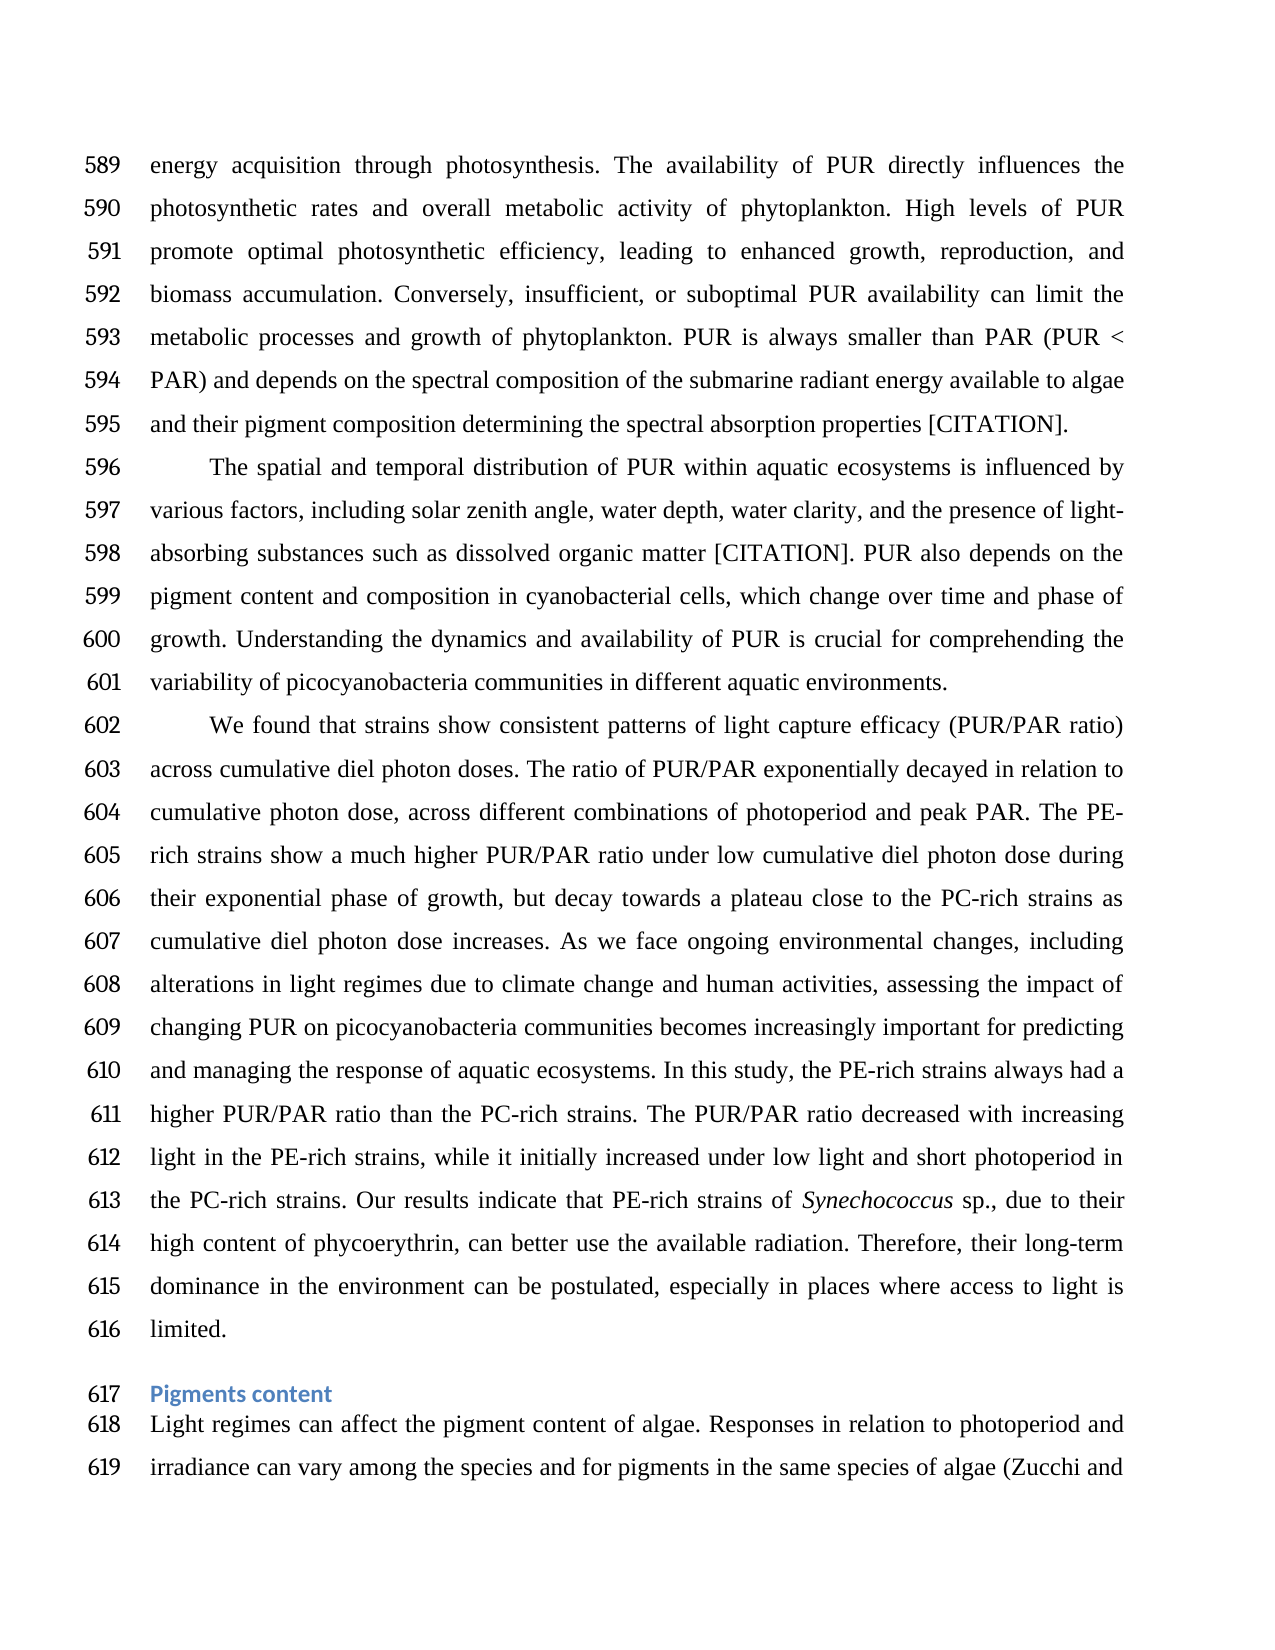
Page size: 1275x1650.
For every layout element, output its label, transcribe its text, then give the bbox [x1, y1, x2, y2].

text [150, 150, 1125, 437]
text The spatial and temporal distribution of PUR within aquatic ecosystems is influenced by various factors, including solar zenith angle, water depth, water clarity, and the presence of light-absorbing substances such as dissolved organic matter [CITATION]. PUR also depends on the pigment content and composition in cyanobacterial cells, which change over time and phase of growth. Understanding the dynamics and availability of PUR is crucial for comprehending the variability of picocyanobacteria communities in different aquatic environments. [150, 452, 1125, 696]
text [150, 1409, 1125, 1481]
text We found that strains show consistent patterns of light capture efficacy (PUR/PAR ratio) across cumulative diel photon doses. The ratio of PUR/PAR exponentially decayed in relation to cumulative photon dose, across different combinations of photoperiod and peak PAR. The PE-rich strains show a much higher PUR/PAR ratio under low cumulative diel photon dose during their exponential phase of growth, but decay towards a plateau close to the PC-rich strains as cumulative diel photon dose increases. As we face ongoing environmental changes, including alterations in light regimes due to climate change and human activities, assessing the impact of changing PUR on picocyanobacteria communities becomes increasingly important for predicting and managing the response of aquatic ecosystems. In this study, the PE-rich strains always had a higher PUR/PAR ratio than the PC-rich strains. The PUR/PAR ratio decreased with increasing light in the PE-rich strains, while it initially increased under low light and short photoperiod in the PC-rich strains. Our results indicate that PE-rich strains of Synechococcus sp., due to their high content of phycoerythrin, can better use the available radiation. Therefore, their long-term dominance in the environment can be postulated, especially in places where access to light is limited. [150, 711, 1125, 1343]
subtitle Pigments content [150, 1378, 1125, 1409]
